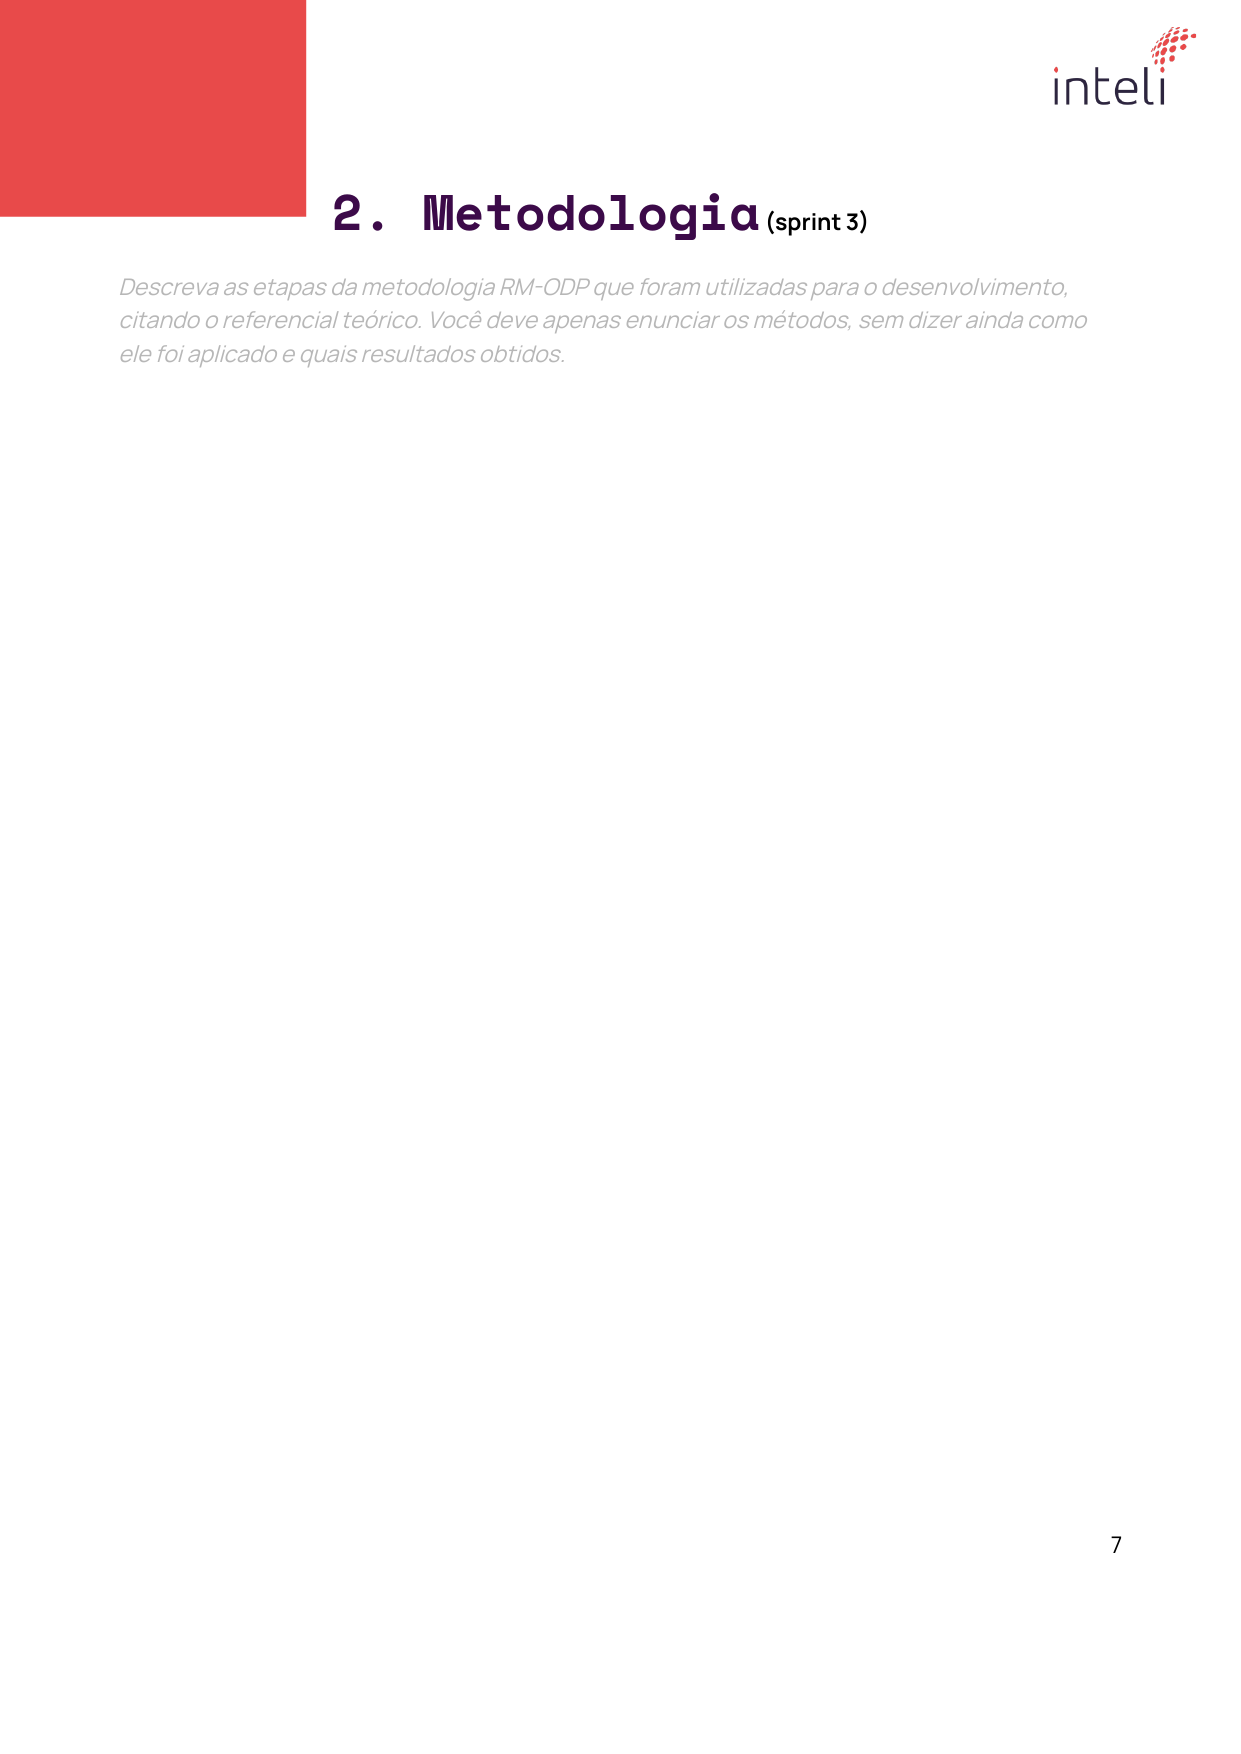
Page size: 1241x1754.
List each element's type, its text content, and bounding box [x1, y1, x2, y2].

text Descreva as etapas da metodologia RM-ODP que foram utilizadas para o desenvolvimento, citando o referencial teórico. Você deve apenas enunciar os métodos, sem dizer ainda como ele foi aplicado e quais resultados obtidos. [118, 271, 1122, 369]
picture [0, 0, 307, 217]
text 2. Metodologia (sprint 3) [118, 174, 1122, 248]
picture [1054, 27, 1197, 105]
